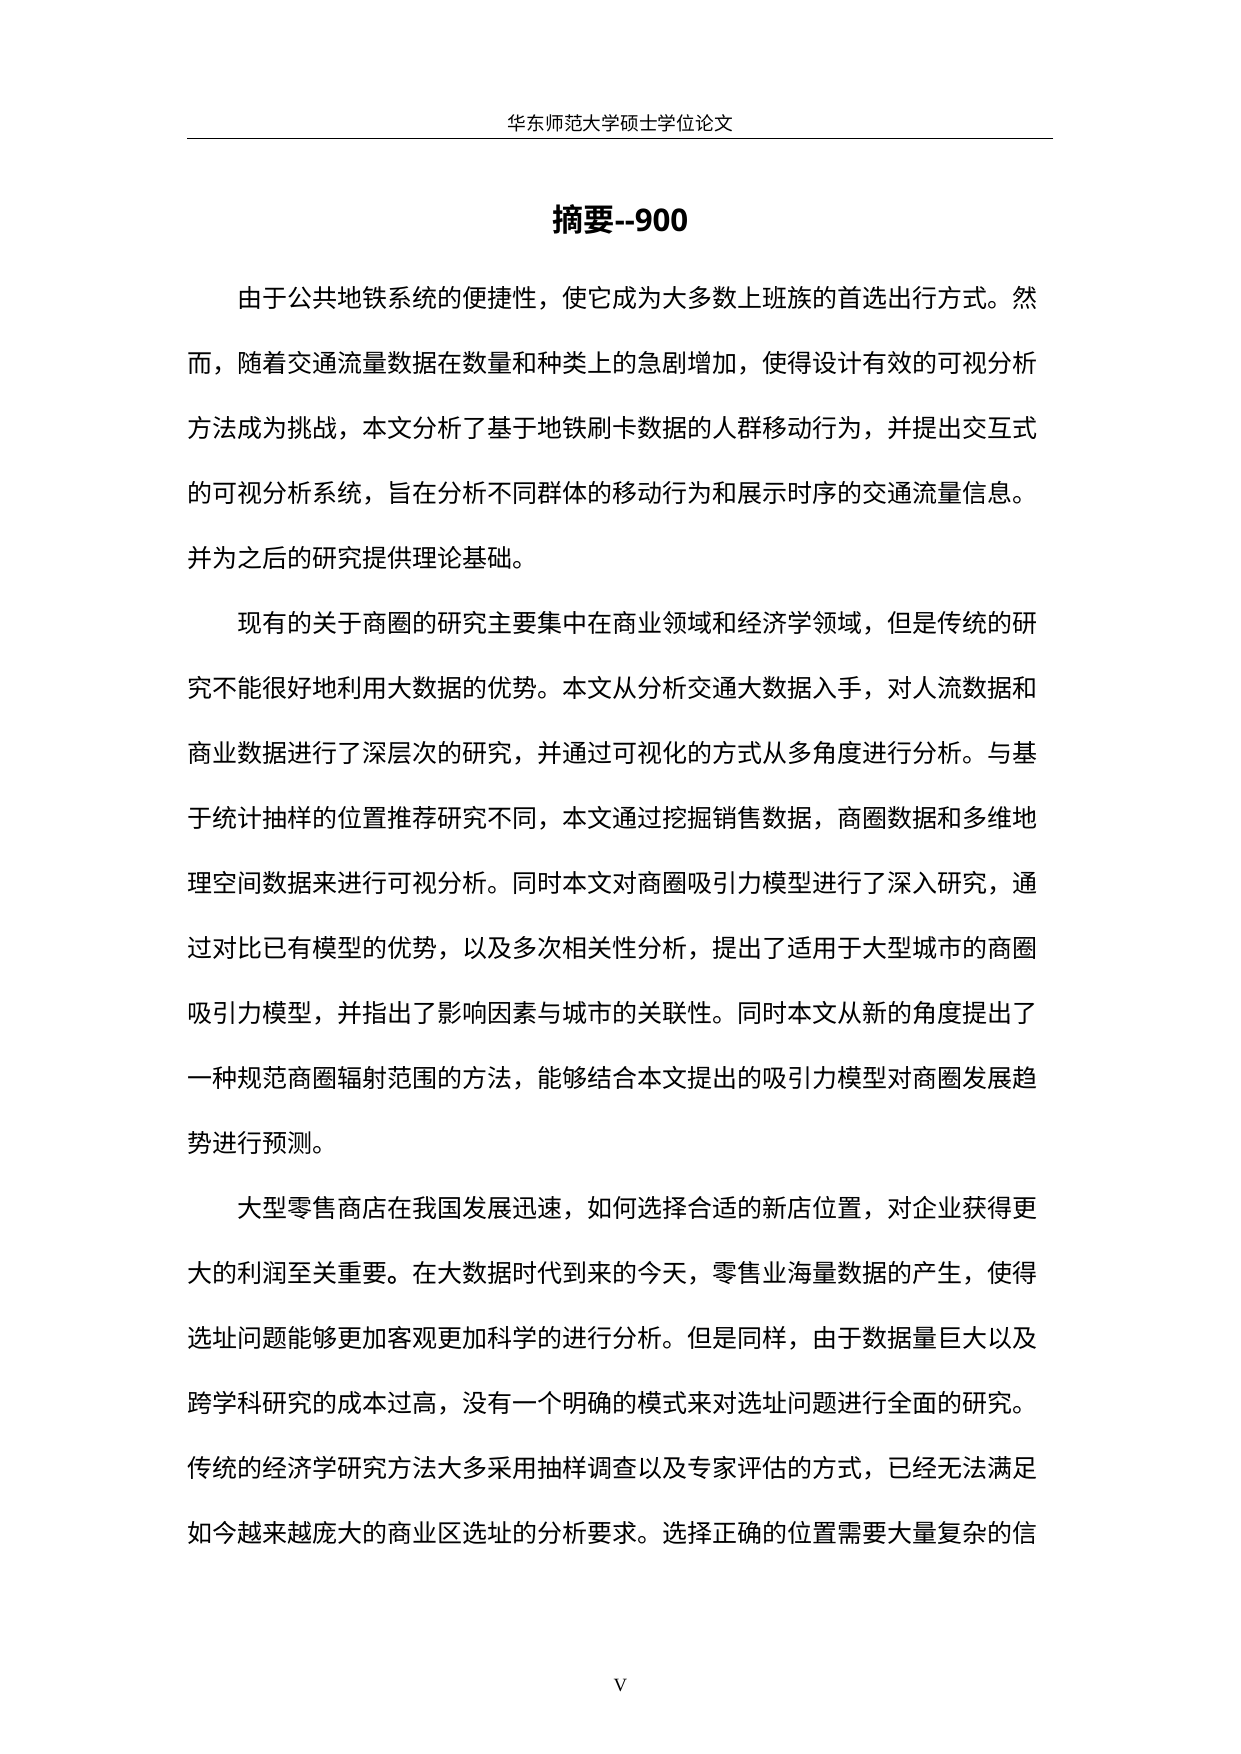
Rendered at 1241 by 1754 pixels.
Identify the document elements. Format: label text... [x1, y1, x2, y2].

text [187, 1174, 1053, 1564]
subtitle 摘要--900 [187, 187, 1053, 252]
text 现有的关于商圈的研究主要集中在商业领域和经济学领域，但是传统的研究不能很好地利用大数据的优势。本文从分析交通大数据入手，对人流数据和商业数据进行了深层次的研究，并通过可视化的方式从多角度进行分析。与基于统计抽样的位置推荐研究不同，本文通过挖掘销售数据，商圈数据和多维地理空间数据来进行可视分析。同时本文对商圈吸引力模型进行了深入研究，通过对比已有模型的优势，以及多次相关性分析，提出了适用于大型城市的商圈吸引力模型，并指出了影响因素与城市的关联性。同时本文从新的角度提出了一种规范商圈辐射范围的方法，能够结合本文提出的吸引力模型对商圈发展趋势进行预测。 [187, 589, 1053, 1174]
text 由于公共地铁系统的便捷性，使它成为大多数上班族的首选出行方式。然而，随着交通流量数据在数量和种类上的急剧增加，使得设计有效的可视分析方法成为挑战，本文分析了基于地铁刷卡数据的人群移动行为，并提出交互式的可视分析系统，旨在分析不同群体的移动行为和展示时序的交通流量信息。并为之后的研究提供理论基础。 [187, 264, 1053, 589]
